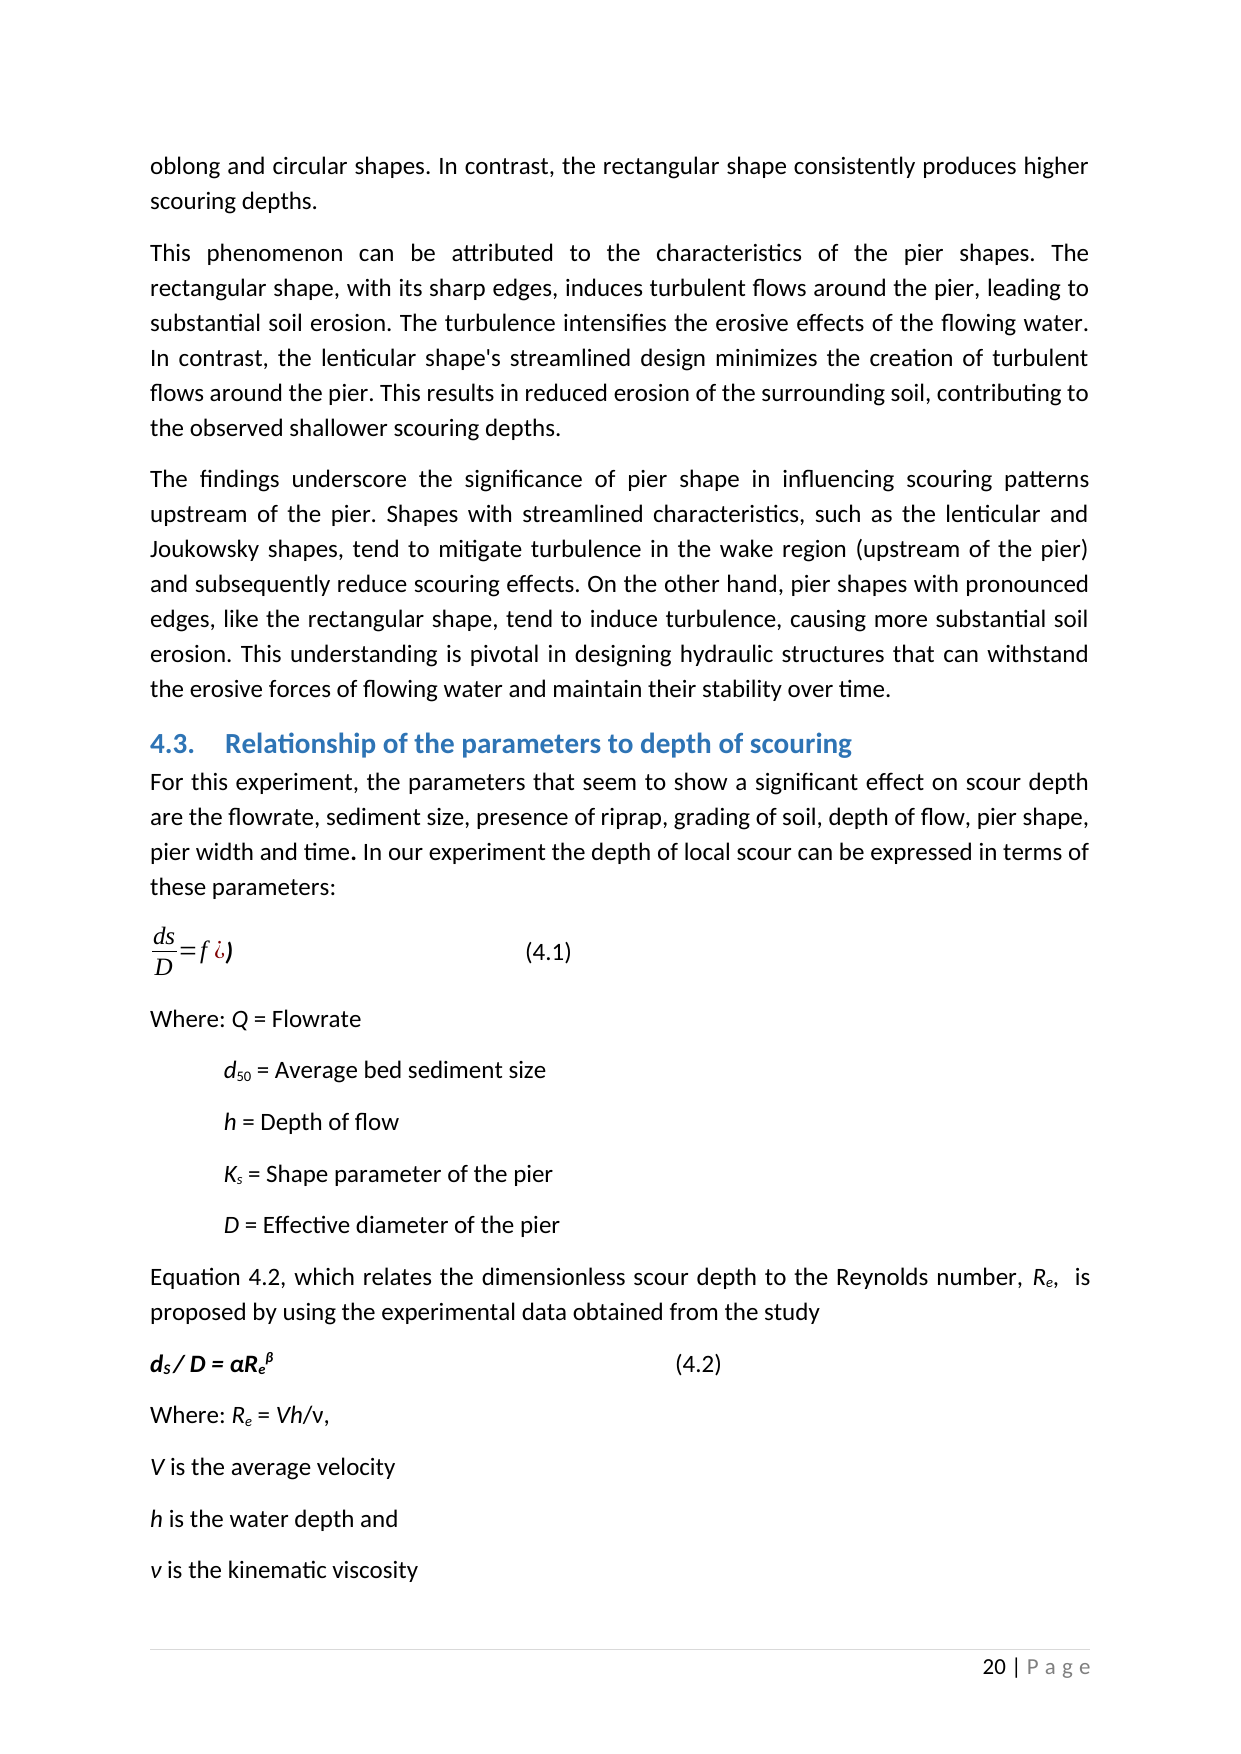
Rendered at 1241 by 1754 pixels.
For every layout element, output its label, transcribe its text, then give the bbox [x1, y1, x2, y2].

text Equation 4.2, which relates the dimensionless scour depth to the Reynolds number, Re, is proposed by using the experimental data obtained from the study [150, 1261, 1090, 1327]
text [150, 150, 1090, 216]
text Ks = Shape parameter of the pier [150, 1158, 1090, 1188]
text h is the water depth and [150, 1503, 1090, 1533]
text V is the average velocity [150, 1451, 1090, 1482]
text h = Depth of flow [150, 1106, 1090, 1137]
text dS / D = αReβ (4.2) [150, 1348, 1090, 1378]
text ) (4.1) [150, 923, 1090, 982]
text Where: Q = Flowrate [150, 1003, 1090, 1033]
text The findings underscore the significance of pier shape in influencing scouring patterns upstream of the pier. Shapes with streamlined characteristics, such as the lenticular and Joukowsky shapes, tend to mitigate turbulence in the wake region (upstream of the pier) and subsequently reduce scouring effects. On the other hand, pier shapes with pronounced edges, like the rectangular shape, tend to induce turbulence, causing more substantial soil erosion. This understanding is pivotal in designing hydraulic structures that can withstand the erosive forces of flowing water and maintain their stability over time. [150, 463, 1090, 704]
text For this experiment, the parameters that seem to show a significant effect on scour depth are the flowrate, sediment size, presence of riprap, grading of soil, depth of flow, pier shape, pier width and time. In our experiment the depth of local scour can be expressed in terms of these parameters: [150, 766, 1090, 901]
text d50 = Average bed sediment size [150, 1054, 1090, 1085]
text D = Effective diameter of the pier [150, 1209, 1090, 1240]
subtitle 4.3. Relationship of the parameters to depth of scouring [150, 725, 1090, 761]
text ν is the kinematic viscosity [150, 1554, 1090, 1585]
text This phenomenon can be attributed to the characteristics of the pier shapes. The rectangular shape, with its sharp edges, induces turbulent flows around the pier, leading to substantial soil erosion. The turbulence intensifies the erosive effects of the flowing water. In contrast, the lenticular shape's streamlined design minimizes the creation of turbulent flows around the pier. This results in reduced erosion of the surrounding soil, contributing to the observed shallower scouring depths. [150, 237, 1090, 442]
text Where: Re = Vh/ν, [150, 1399, 1090, 1430]
